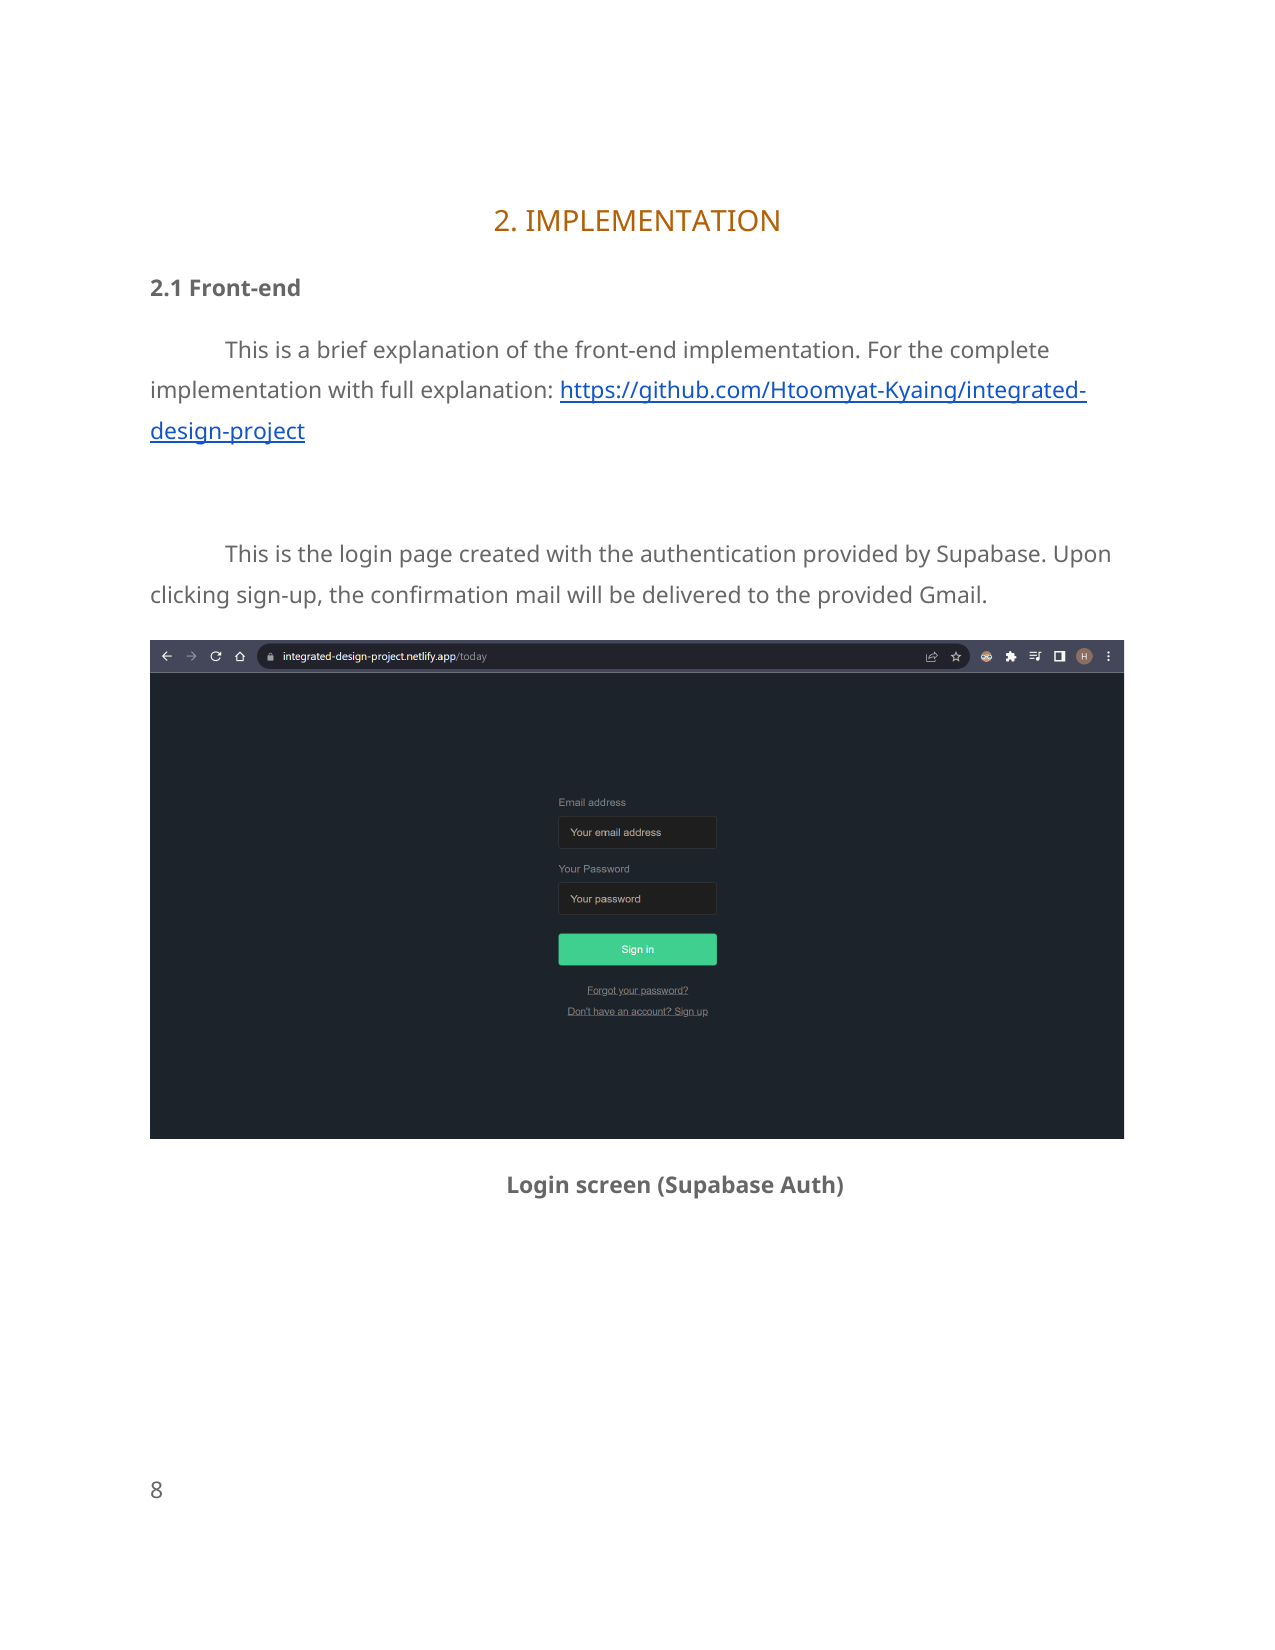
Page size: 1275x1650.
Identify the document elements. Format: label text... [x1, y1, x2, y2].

text This is the login page created with the authentication provided by Supabase. Upon clicking sign-up, the confirmation mail will be delivered to the provided Gmail. [150, 538, 1125, 610]
subtitle 2. IMPLEMENTATION [150, 200, 1125, 240]
text Login screen (Supabase Auth) [150, 1169, 1125, 1200]
text 2.1 Front-end [150, 272, 1125, 304]
picture [150, 640, 1125, 1139]
text This is a brief explanation of the front-end implementation. For the complete implementation with full explanation: https://github.com/Htoomyat-Kyaing/integrated-design-project [150, 334, 1125, 446]
